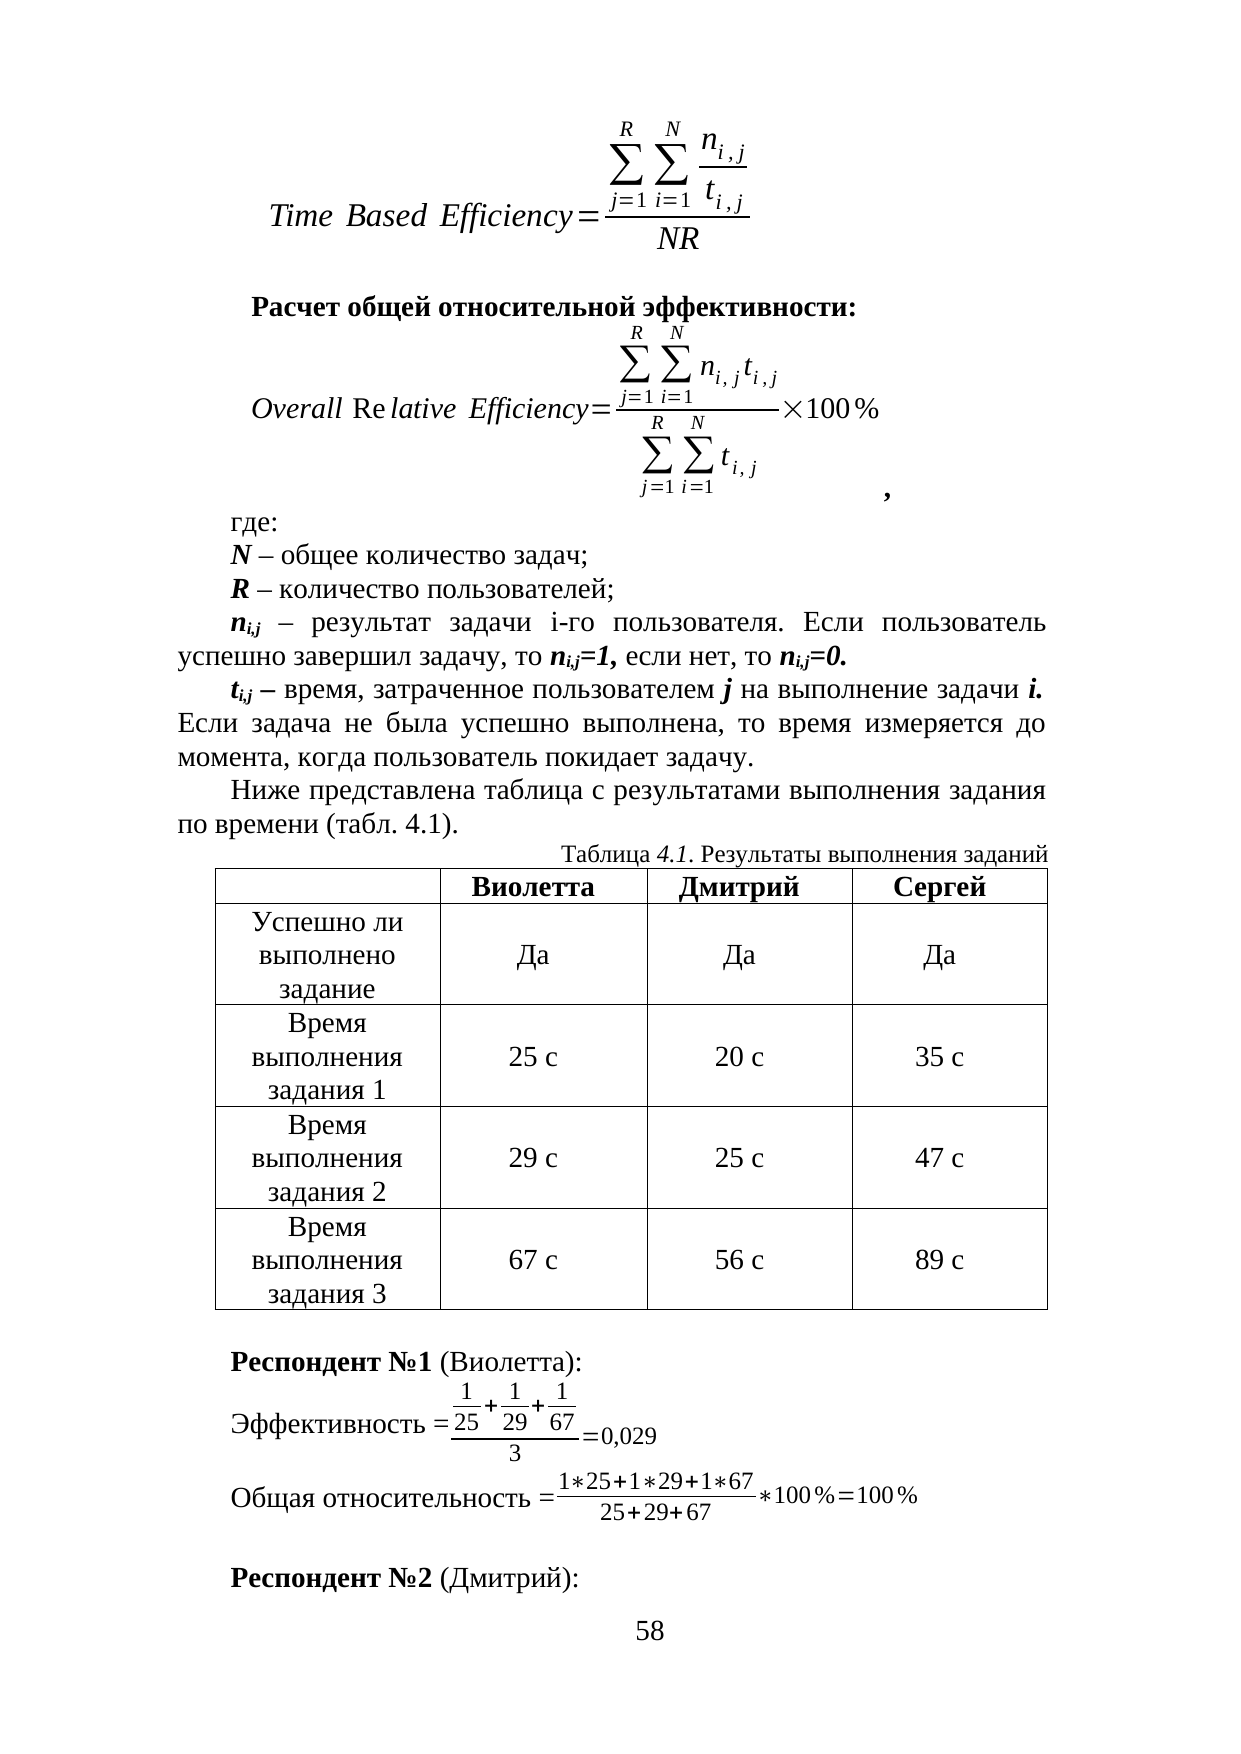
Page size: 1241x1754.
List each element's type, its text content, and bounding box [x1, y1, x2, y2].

text R – количество пользователей; [177, 571, 1047, 604]
text Респондент №1 (Виолетта): [177, 1344, 1047, 1377]
table_header Виолетта [441, 869, 647, 903]
table_cell 25 с [441, 1005, 647, 1106]
table_cell 47 с [853, 1107, 1047, 1208]
table_cell 56 с [648, 1209, 852, 1309]
table_cell 35 с [853, 1005, 1047, 1106]
table_cell Время выполнения задания 2 [216, 1107, 440, 1208]
table_cell Время выполнения задания 1 [216, 1005, 440, 1106]
table_cell Время выполнения задания 3 [216, 1209, 440, 1309]
text Расчет общей относительной эффективности: [177, 289, 1047, 323]
table_cell 67 с [441, 1209, 647, 1309]
text ti,j – время, затраченное пользователем j на выполнение задачи i. Если задача не была успешно выполнена, то время измеряется до момента, когда пользователь покидает задачу. [177, 672, 1047, 772]
table_header [216, 869, 440, 903]
table_header Дмитрий [648, 869, 852, 903]
table_cell 29 с [441, 1107, 647, 1208]
text Эффективность = [177, 1377, 1047, 1468]
table_cell Да [441, 904, 647, 1004]
table_cell 25 с [648, 1107, 852, 1208]
text ni,j – результат задачи i-го пользователя. Если пользователь успешно завершил задачу, то ni,j=1, если нет, то ni,j=0. [177, 604, 1047, 672]
text N – общее количество задач; [177, 537, 1047, 571]
table_cell 20 с [648, 1005, 852, 1106]
text Таблица 4.1. Результаты выполнения заданий [177, 839, 1048, 868]
table_cell Успешно ли выполнено задание [216, 904, 440, 1004]
text Ниже представлена таблица с результатами выполнения задания по времени (табл. 4.1). [177, 772, 1047, 839]
text Респондент №2 (Дмитрий): [177, 1560, 1047, 1594]
text где: [177, 504, 1047, 537]
table_header Сергей [853, 869, 1047, 903]
table_cell Да [648, 904, 852, 1004]
text Общая относительность = [177, 1468, 1047, 1527]
text , [177, 323, 1047, 504]
table_cell 89 с [853, 1209, 1047, 1309]
table_cell Да [853, 904, 1047, 1004]
